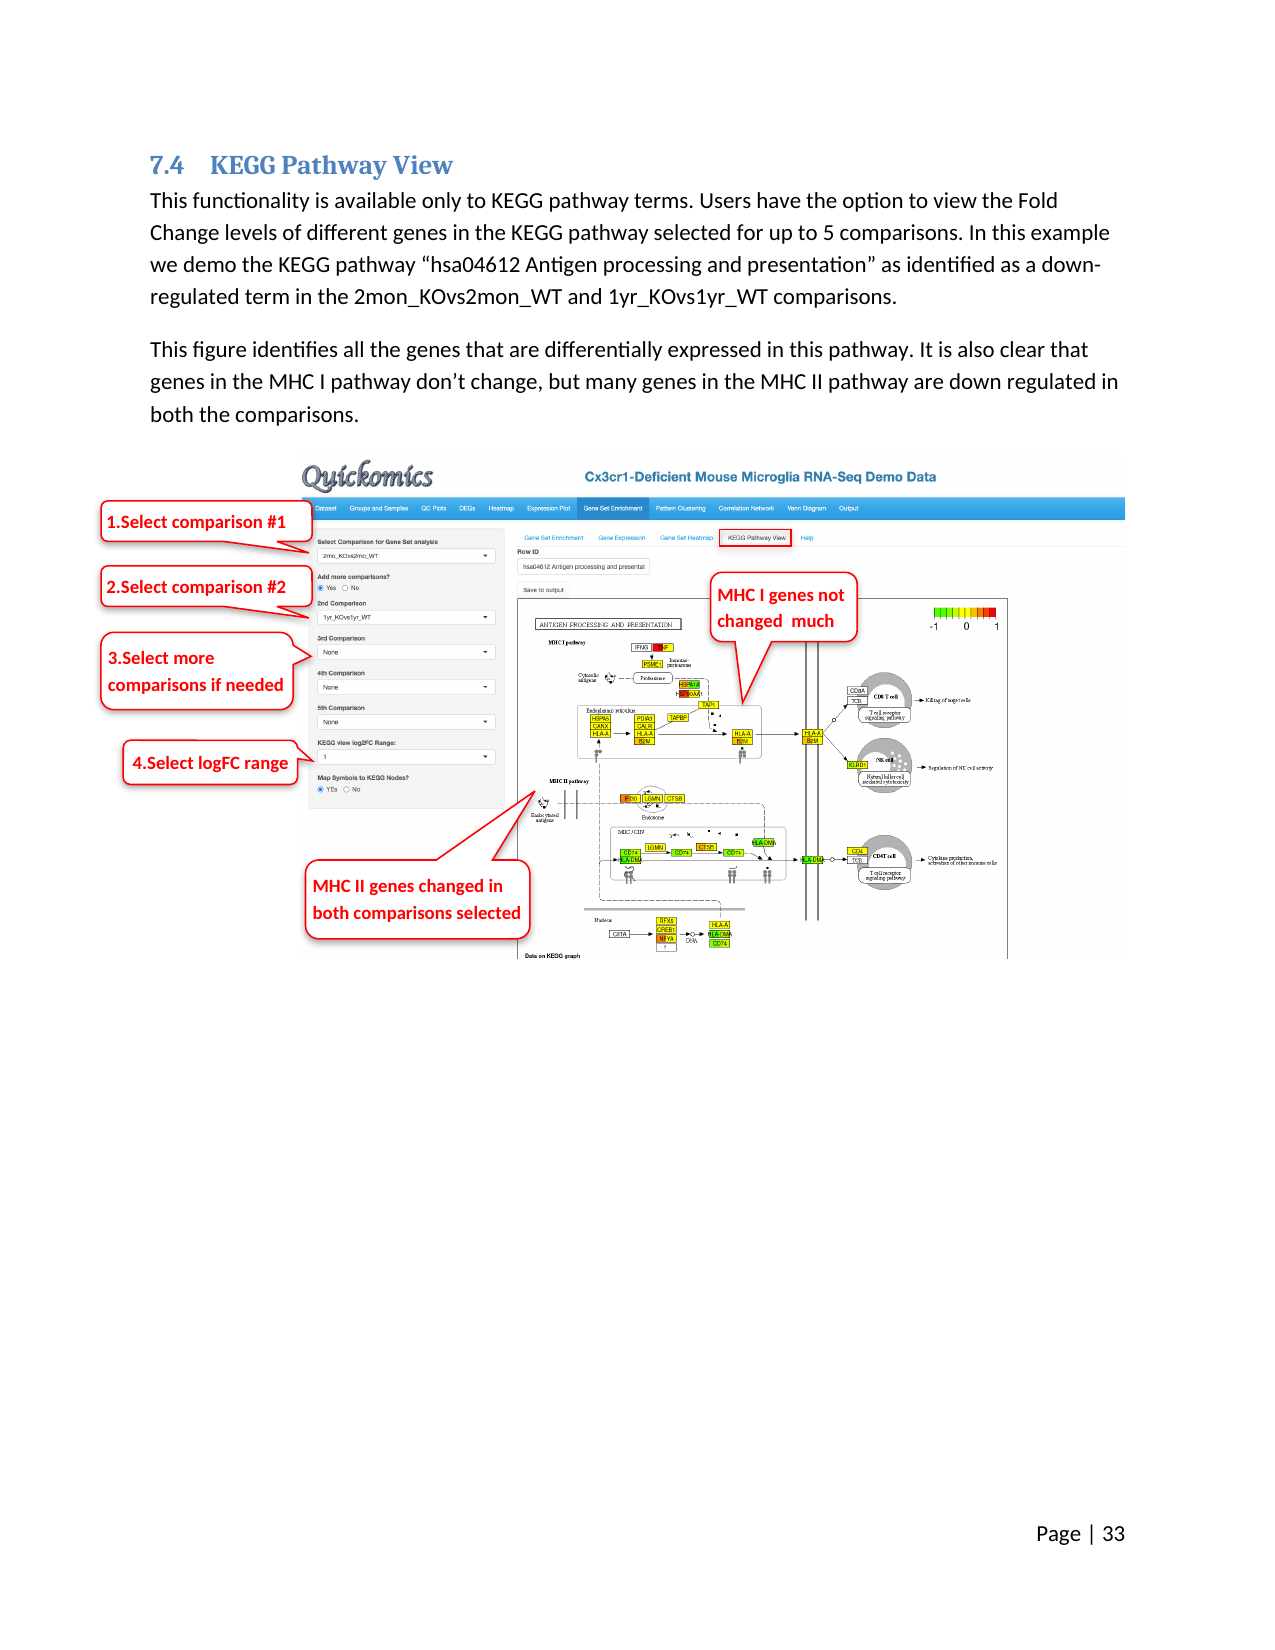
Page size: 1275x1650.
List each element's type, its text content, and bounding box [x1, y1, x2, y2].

subtitle KEGG Pathway View [150, 150, 1125, 181]
picture [297, 452, 1125, 959]
text This figure identifies all the genes that are differentially expressed in this pathway. It is also clear that genes in the MHC I pathway don’t change, but many genes in the MHC II pathway are down regulated in both the comparisons. [150, 335, 1125, 428]
text This functionality is available only to KEGG pathway terms. Users have the option to view the Fold Change levels of different genes in the KEGG pathway selected for up to 5 comparisons. In this example we demo the KEGG pathway “hsa04612 Antigen processing and presentation” as identified as a down-regulated term in the 2mon_KOvs2mon_WT and 1yr_KOvs1yr_WT comparisons. [150, 186, 1125, 310]
